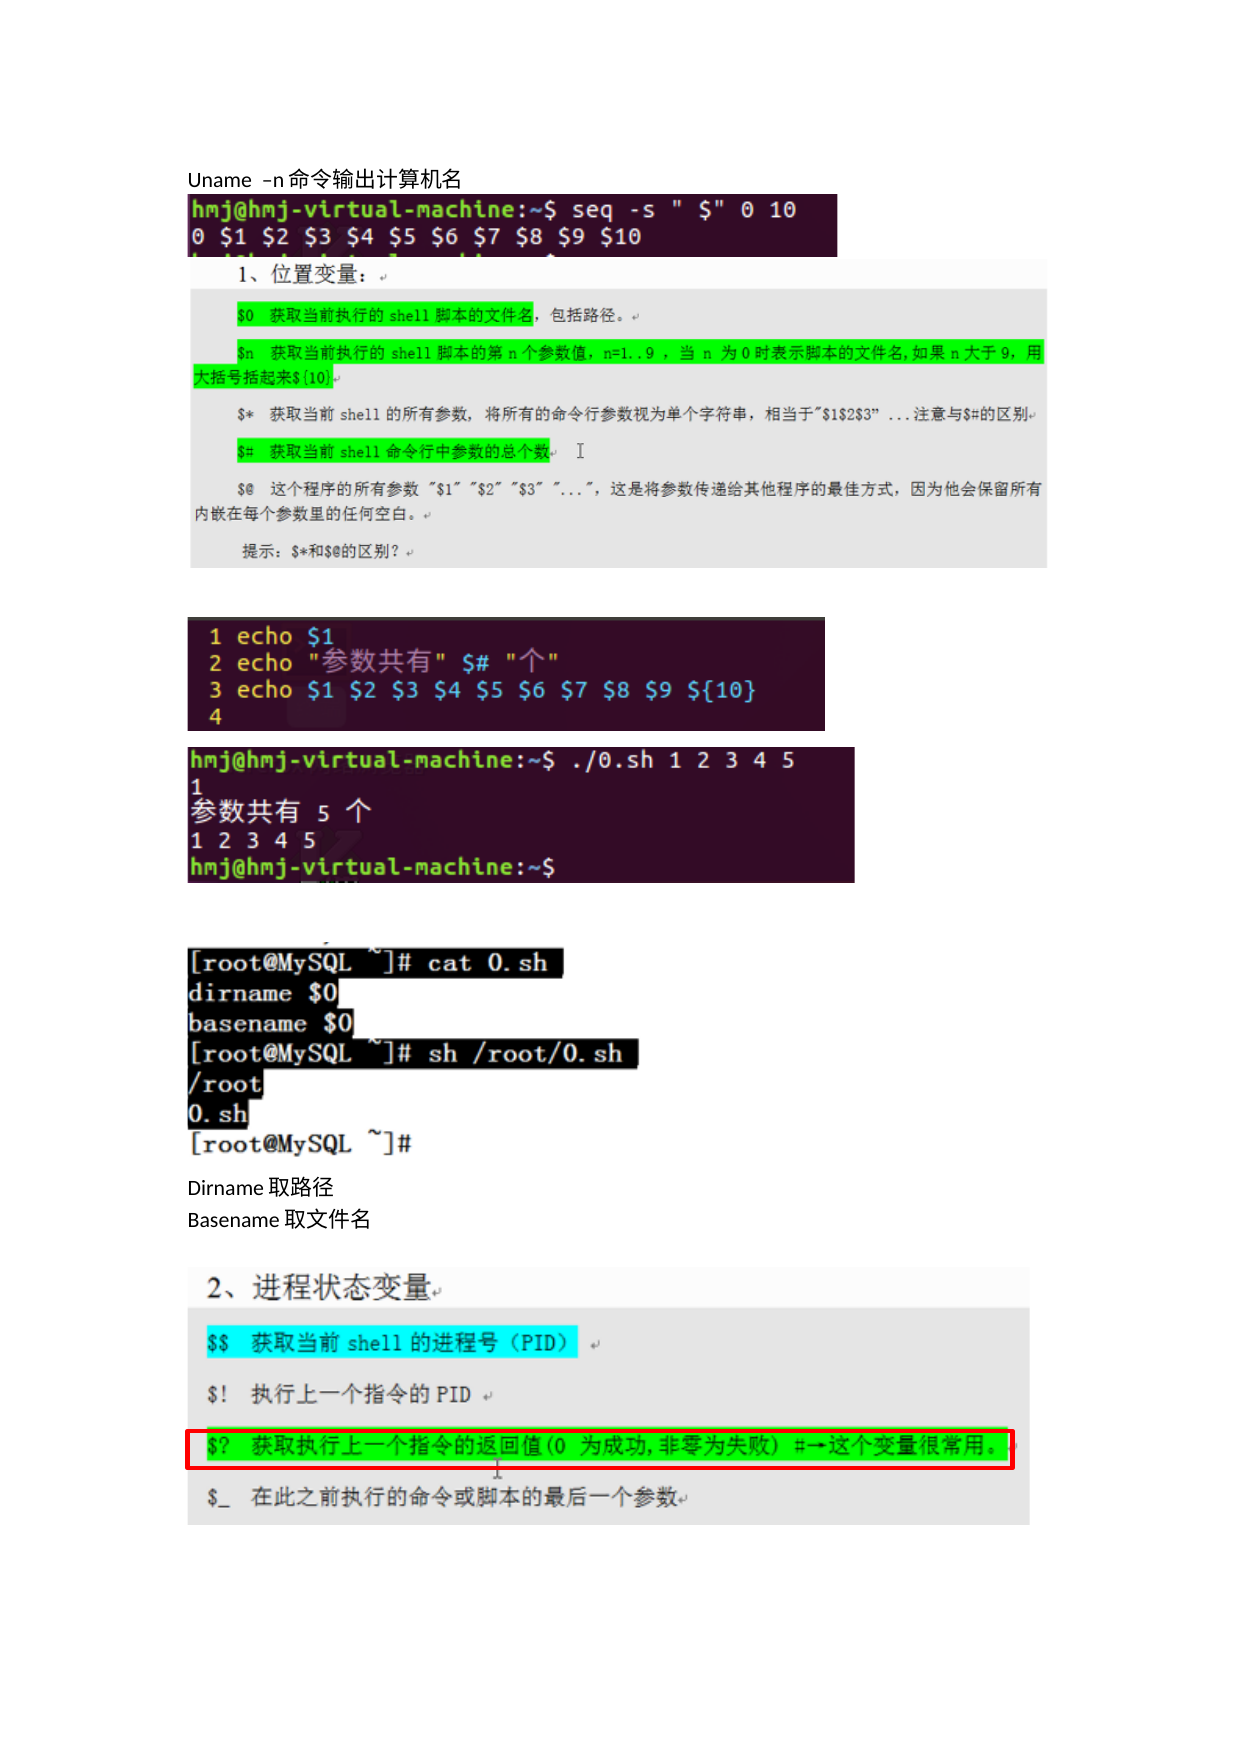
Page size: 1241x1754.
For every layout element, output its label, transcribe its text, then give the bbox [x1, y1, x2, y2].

picture [187, 259, 1053, 568]
text Uname –n命令输出计算机名 [187, 162, 1053, 194]
picture [187, 1267, 1030, 1525]
picture [190, 1433, 1010, 1466]
picture [187, 194, 838, 257]
picture [187, 942, 647, 1160]
picture [187, 747, 855, 883]
text Basename取文件名 [187, 1202, 1053, 1234]
picture [187, 617, 825, 731]
text Dirname取路径 [187, 1169, 1053, 1202]
